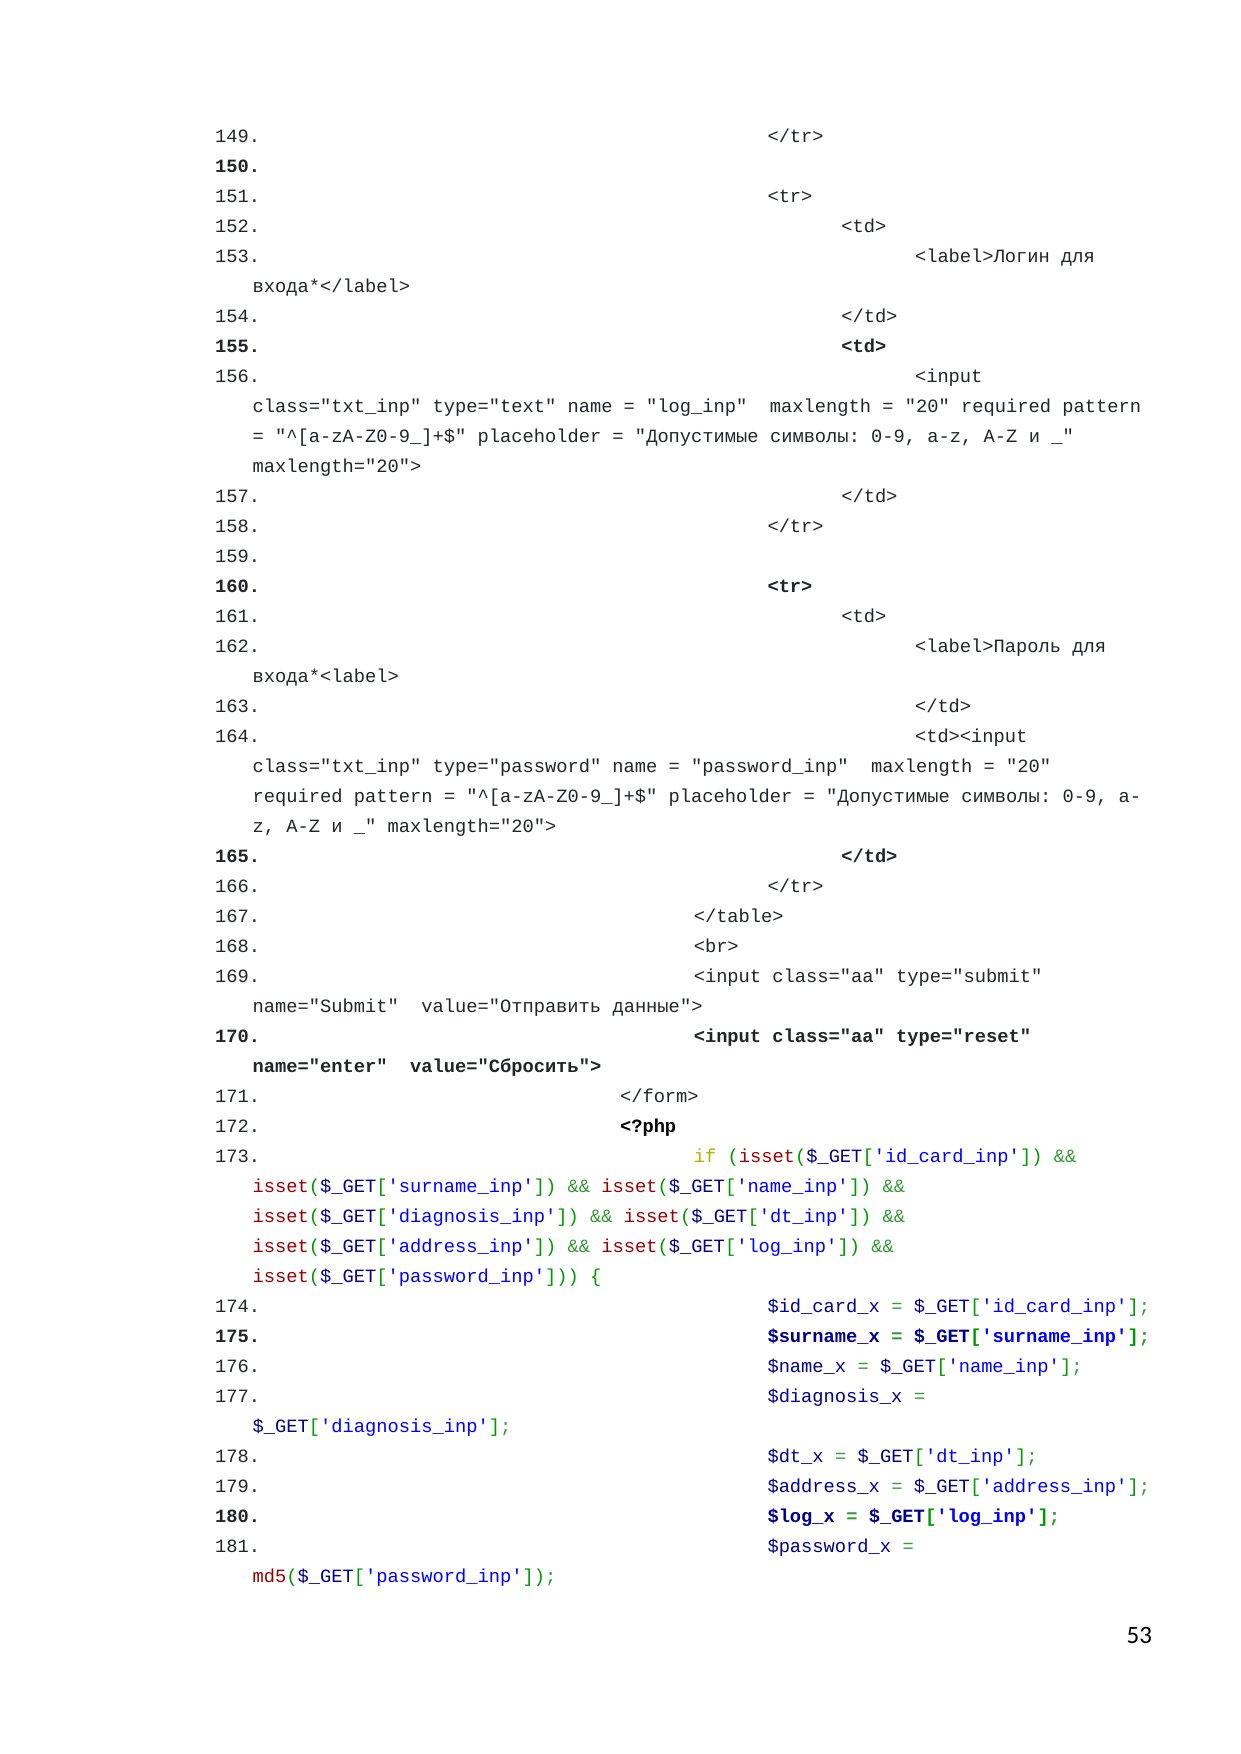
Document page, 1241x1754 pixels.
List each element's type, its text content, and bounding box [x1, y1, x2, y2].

list <td> [215, 328, 1152, 358]
list $password_x = md5($_GET['password_inp']); [215, 1528, 1152, 1588]
list $log_x = $_GET['log_inp']; [215, 1498, 1152, 1528]
list </table> [215, 898, 1152, 928]
list <input class="txt_inp" type="text" name = "log_inp" maxlength = "20" required pattern = "^[a-zA-Z0-9_]+$" placeholder = "Допустимые символы: 0-9, a-z, A-Z и _" maxlength="20"> [215, 358, 1152, 478]
list </td> [215, 298, 1152, 328]
list $address_x = $_GET['address_inp']; [215, 1468, 1152, 1498]
list <input class="aa" type="reset" name="enter" value="Сбросить"> [215, 1018, 1152, 1078]
list </tr> [215, 508, 1152, 538]
list $id_card_x = $_GET['id_card_inp']; [215, 1288, 1152, 1318]
list <input class="aa" type="submit" name="Submit" value="Отправить данные"> [215, 958, 1152, 1018]
list $surname_x = $_GET['surname_inp']; [215, 1318, 1152, 1348]
list <td> [215, 208, 1152, 238]
list <br> [215, 928, 1152, 958]
list $name_x = $_GET['name_inp']; [215, 1348, 1152, 1378]
list </td> [215, 478, 1152, 508]
list </form> [215, 1078, 1152, 1108]
list </tr> [215, 118, 1152, 148]
list <label>Логин для входа*</label> [215, 238, 1152, 298]
list if (isset($_GET['id_card_inp']) && isset($_GET['surname_inp']) && isset($_GET['name_inp']) && isset($_GET['diagnosis_inp']) && isset($_GET['dt_inp']) && isset($_GET['address_inp']) && isset($_GET['log_inp']) && isset($_GET['password_inp'])) { [215, 1138, 1152, 1288]
list <tr> [215, 178, 1152, 208]
list <label>Пароль для входа*<label> [215, 628, 1152, 688]
list </tr> [215, 868, 1152, 898]
list </td> [215, 688, 1152, 718]
list <td><input class="txt_inp" type="password" name = "password_inp" maxlength = "20" required pattern = "^[a-zA-Z0-9_]+$" placeholder = "Допустимые символы: 0-9, a-z, A-Z и _" maxlength="20"> [215, 718, 1152, 838]
list <td> [215, 598, 1152, 628]
list $diagnosis_x = $_GET['diagnosis_inp']; [215, 1378, 1152, 1438]
list </td> [215, 838, 1152, 868]
list <?php [215, 1108, 1152, 1138]
list $dt_x = $_GET['dt_inp']; [215, 1438, 1152, 1468]
list <tr> [215, 568, 1152, 598]
